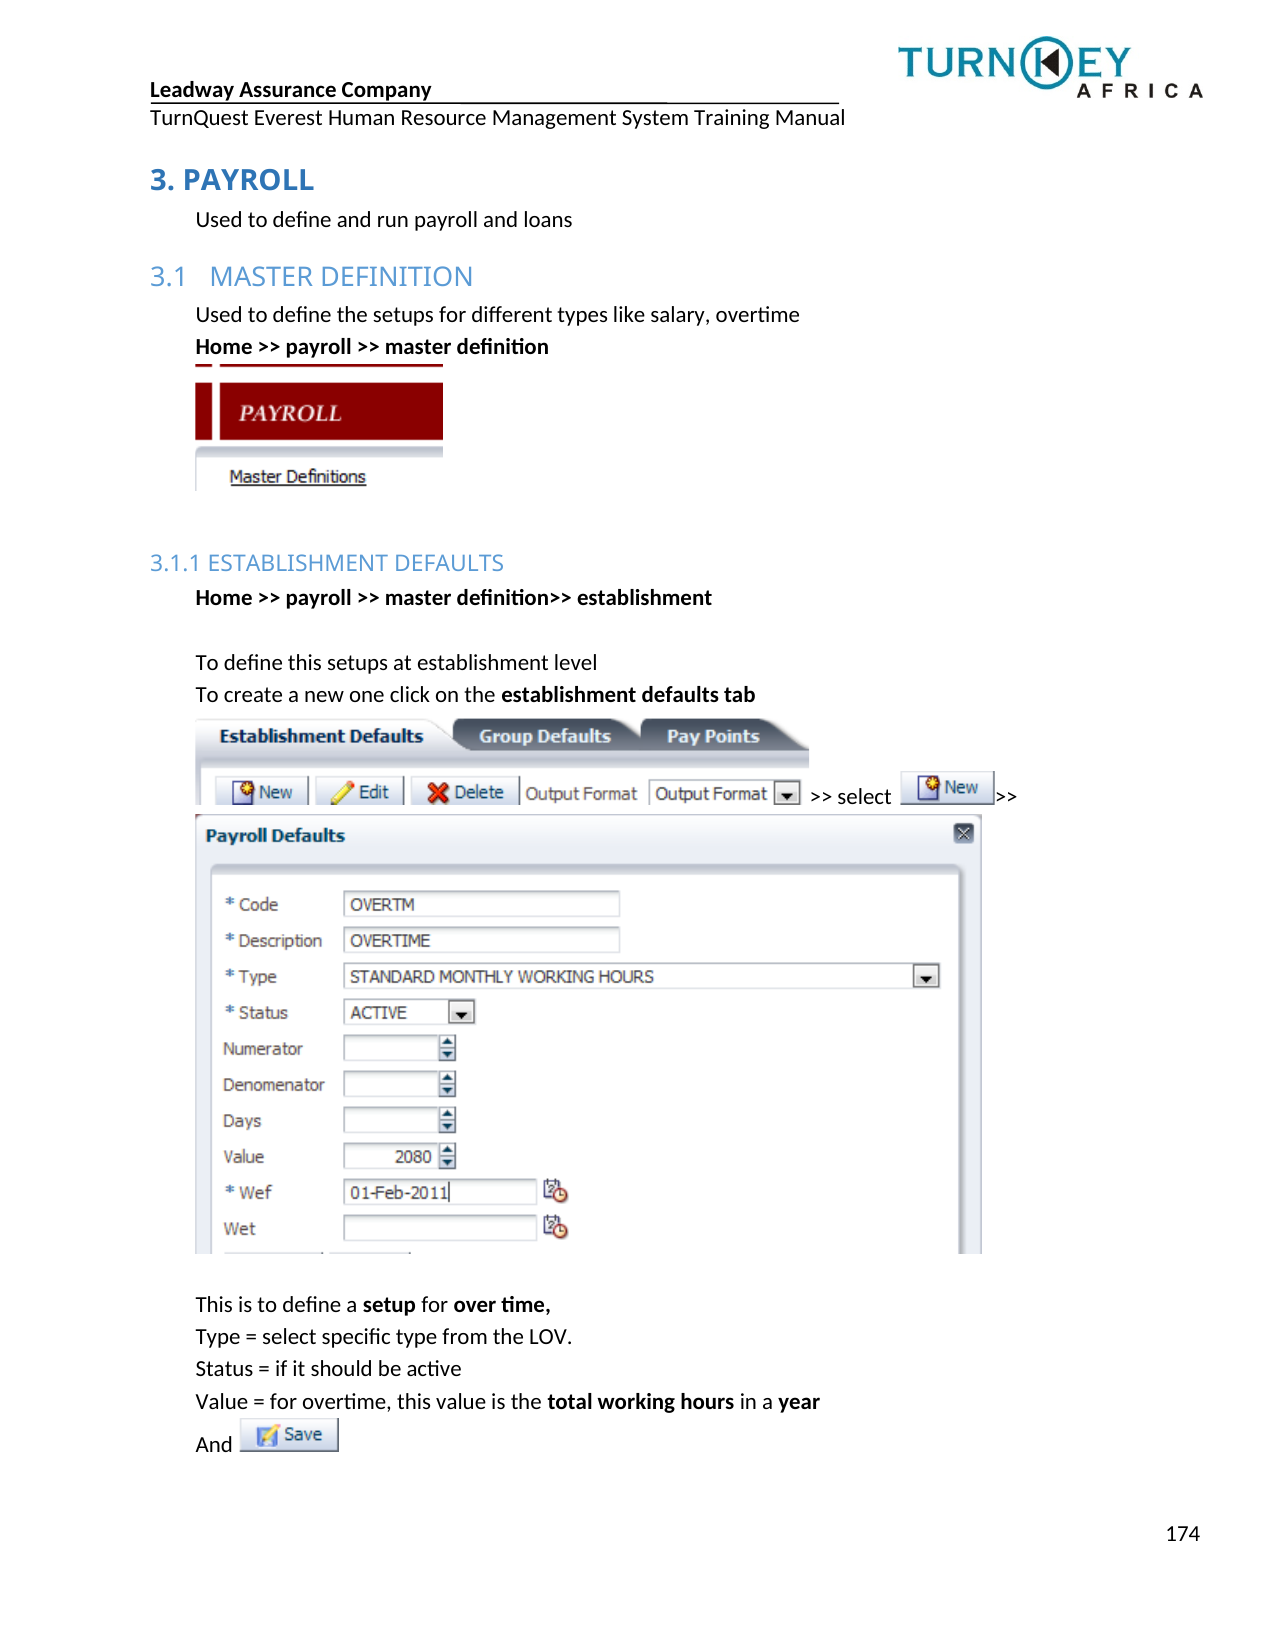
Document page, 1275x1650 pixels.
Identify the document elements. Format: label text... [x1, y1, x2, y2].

list To define this setups at establishment level [195, 648, 1200, 676]
picture [195, 364, 443, 491]
list And [195, 1419, 1200, 1458]
subtitle 3.1.1 ESTABLISHMENT DEFAULTS [150, 547, 1200, 578]
picture [195, 814, 982, 1254]
list Value = for overtime, this value is the total working hours in a year [195, 1387, 1200, 1415]
list Home >> payroll >> master definition>> establishment [195, 583, 1200, 611]
list To create a new one click on the establishment defaults tab [195, 680, 1200, 708]
list Type = select specific type from the LOV. [195, 1322, 1200, 1350]
picture [237, 1418, 339, 1452]
subtitle 3.1 MASTER DEFINITION [150, 258, 1200, 294]
list This is to define a setup for over time, [195, 1290, 1200, 1318]
subtitle 3. PAYROLL [150, 159, 1200, 199]
list Used to define and run payroll and loans [195, 205, 1200, 233]
picture [195, 712, 810, 805]
list Status = if it should be active [195, 1354, 1200, 1383]
picture [898, 36, 1203, 98]
picture [896, 771, 995, 805]
list Home >> payroll >> master definition [195, 332, 1200, 360]
list Used to define the setups for different types like salary, overtime [195, 300, 1200, 328]
